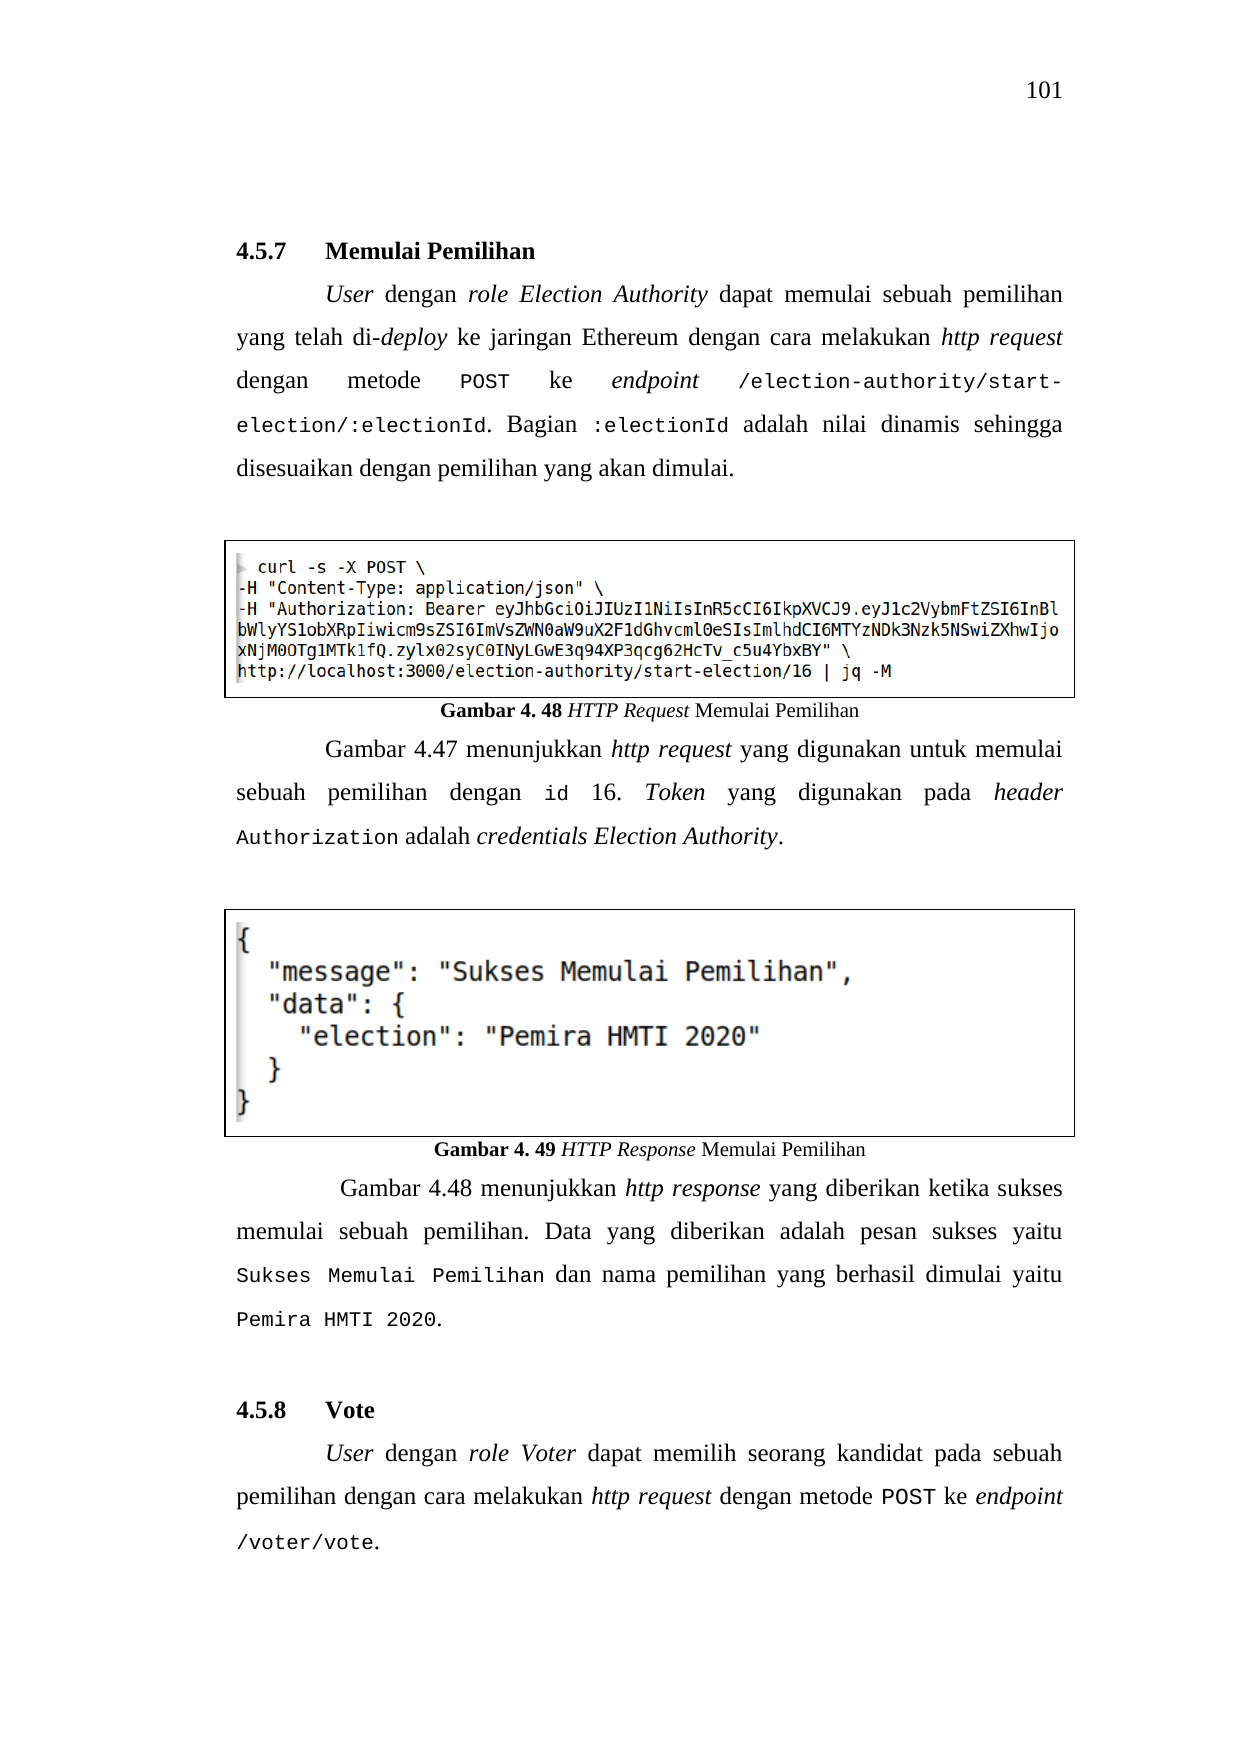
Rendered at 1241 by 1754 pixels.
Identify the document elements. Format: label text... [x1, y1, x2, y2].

text Gambar 4.48 menunjukkan http response yang diberikan ketika sukses memulai sebuah pemilihan. Data yang diberikan adalah pesan sukses yaitu Sukses Memulai Pemilihan dan nama pemilihan yang berhasil dimulai yaitu Pemira HMTI 2020. [236, 1173, 1063, 1333]
picture [236, 553, 1064, 683]
text User dengan role Voter dapat memilih seorang kandidat pada sebuah pemilihan dengan cara melakukan http request dengan metode POST ke endpoint /voter/vote. [236, 1438, 1063, 1555]
table_header [226, 910, 1074, 1136]
text Gambar 4. 49 HTTP Response Memulai Pemilihan [236, 1137, 1063, 1161]
text User dengan role Election Authority dapat memulai sebuah pemilihan yang telah di-deploy ke jaringan Ethereum dengan cara melakukan http request dengan metode POST ke endpoint /election-authority/start-election/:electionId. Bagian :electionId adalah nilai dinamis sehingga disesuaikan dengan pemilihan yang akan dimulai. [236, 279, 1063, 482]
table_header [226, 541, 1074, 697]
subtitle Memulai Pemilihan [236, 236, 1063, 265]
subtitle Vote [236, 1395, 1063, 1424]
picture [236, 922, 866, 1122]
text Gambar 4. 48 HTTP Request Memulai Pemilihan [236, 698, 1063, 722]
text Gambar 4.47 menunjukkan http request yang digunakan untuk memulai sebuah pemilihan dengan id 16. Token yang digunakan pada header Authorization adalah credentials Election Authority. [236, 734, 1063, 851]
